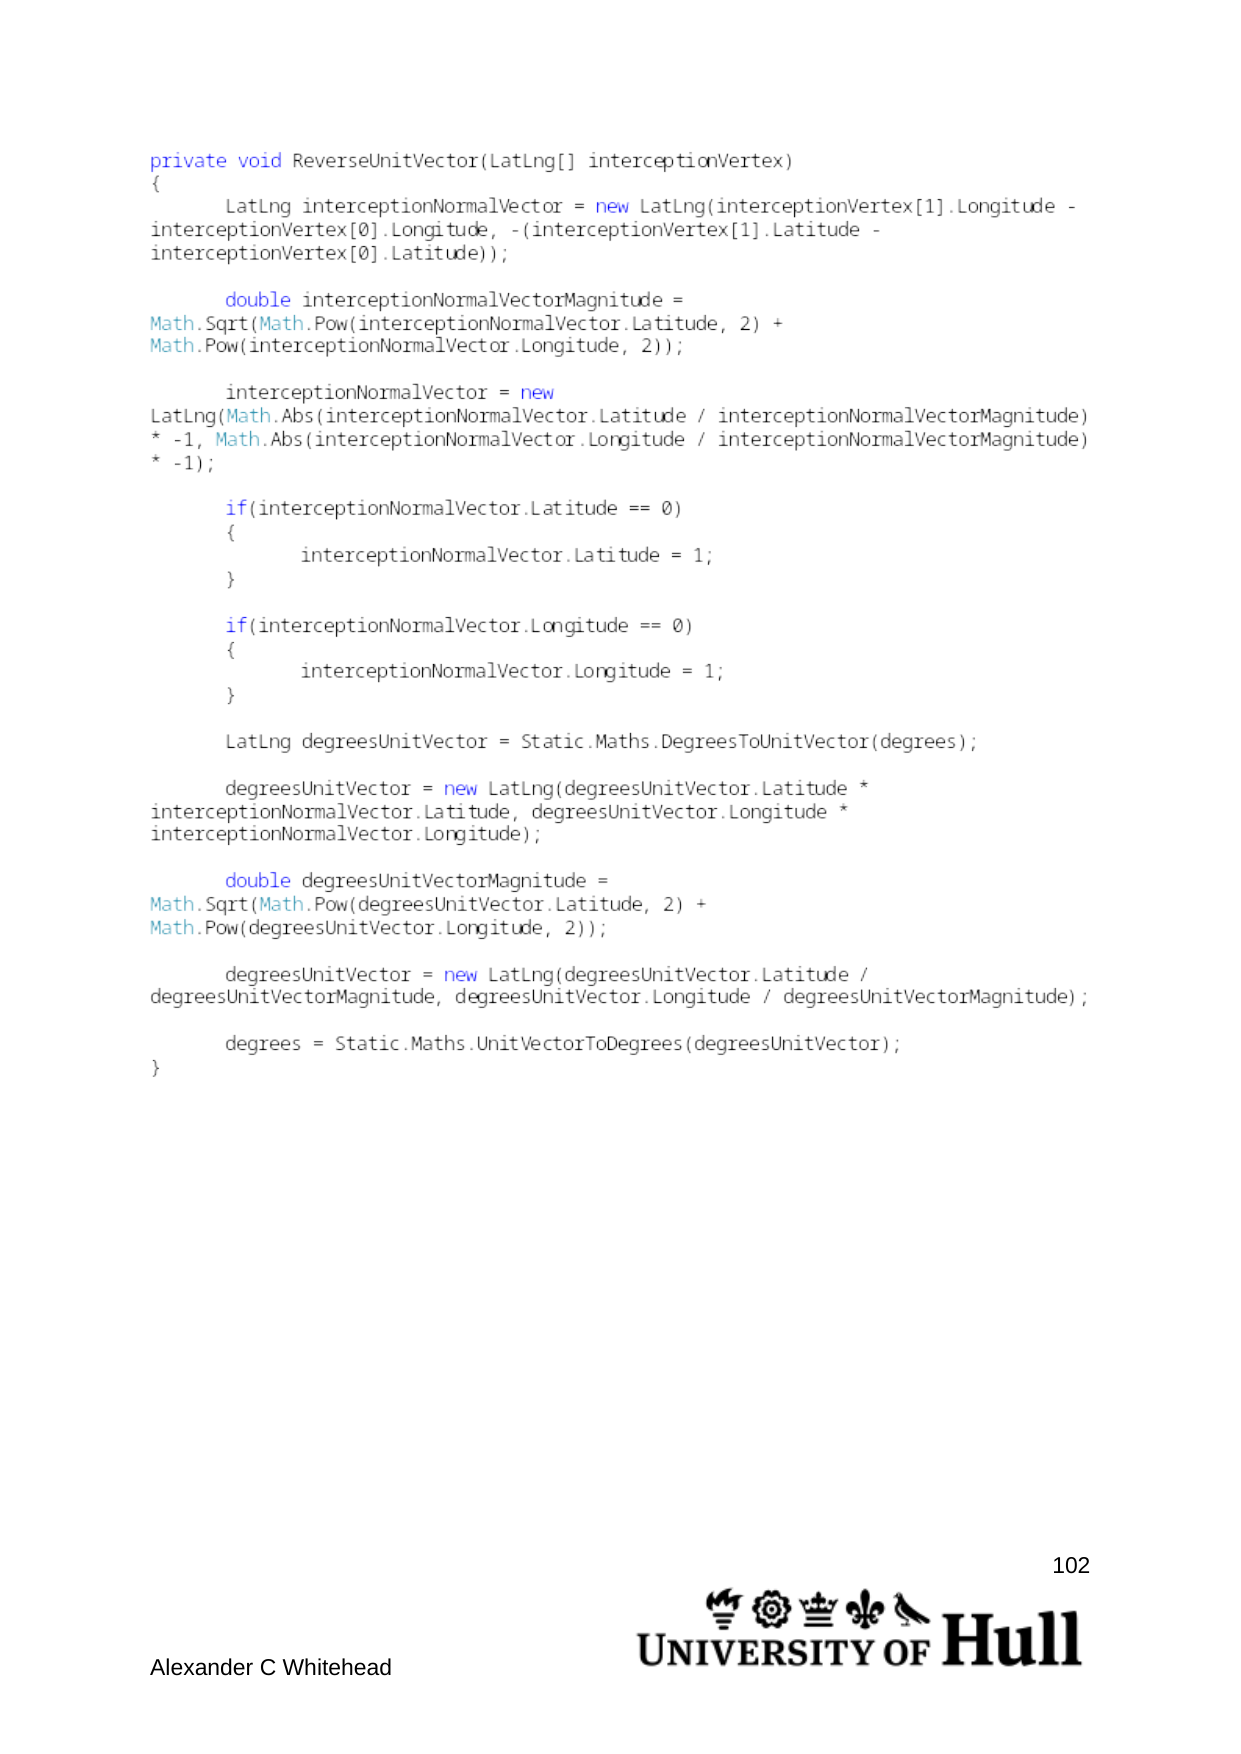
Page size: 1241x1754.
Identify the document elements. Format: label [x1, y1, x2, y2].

picture [630, 1578, 1091, 1676]
